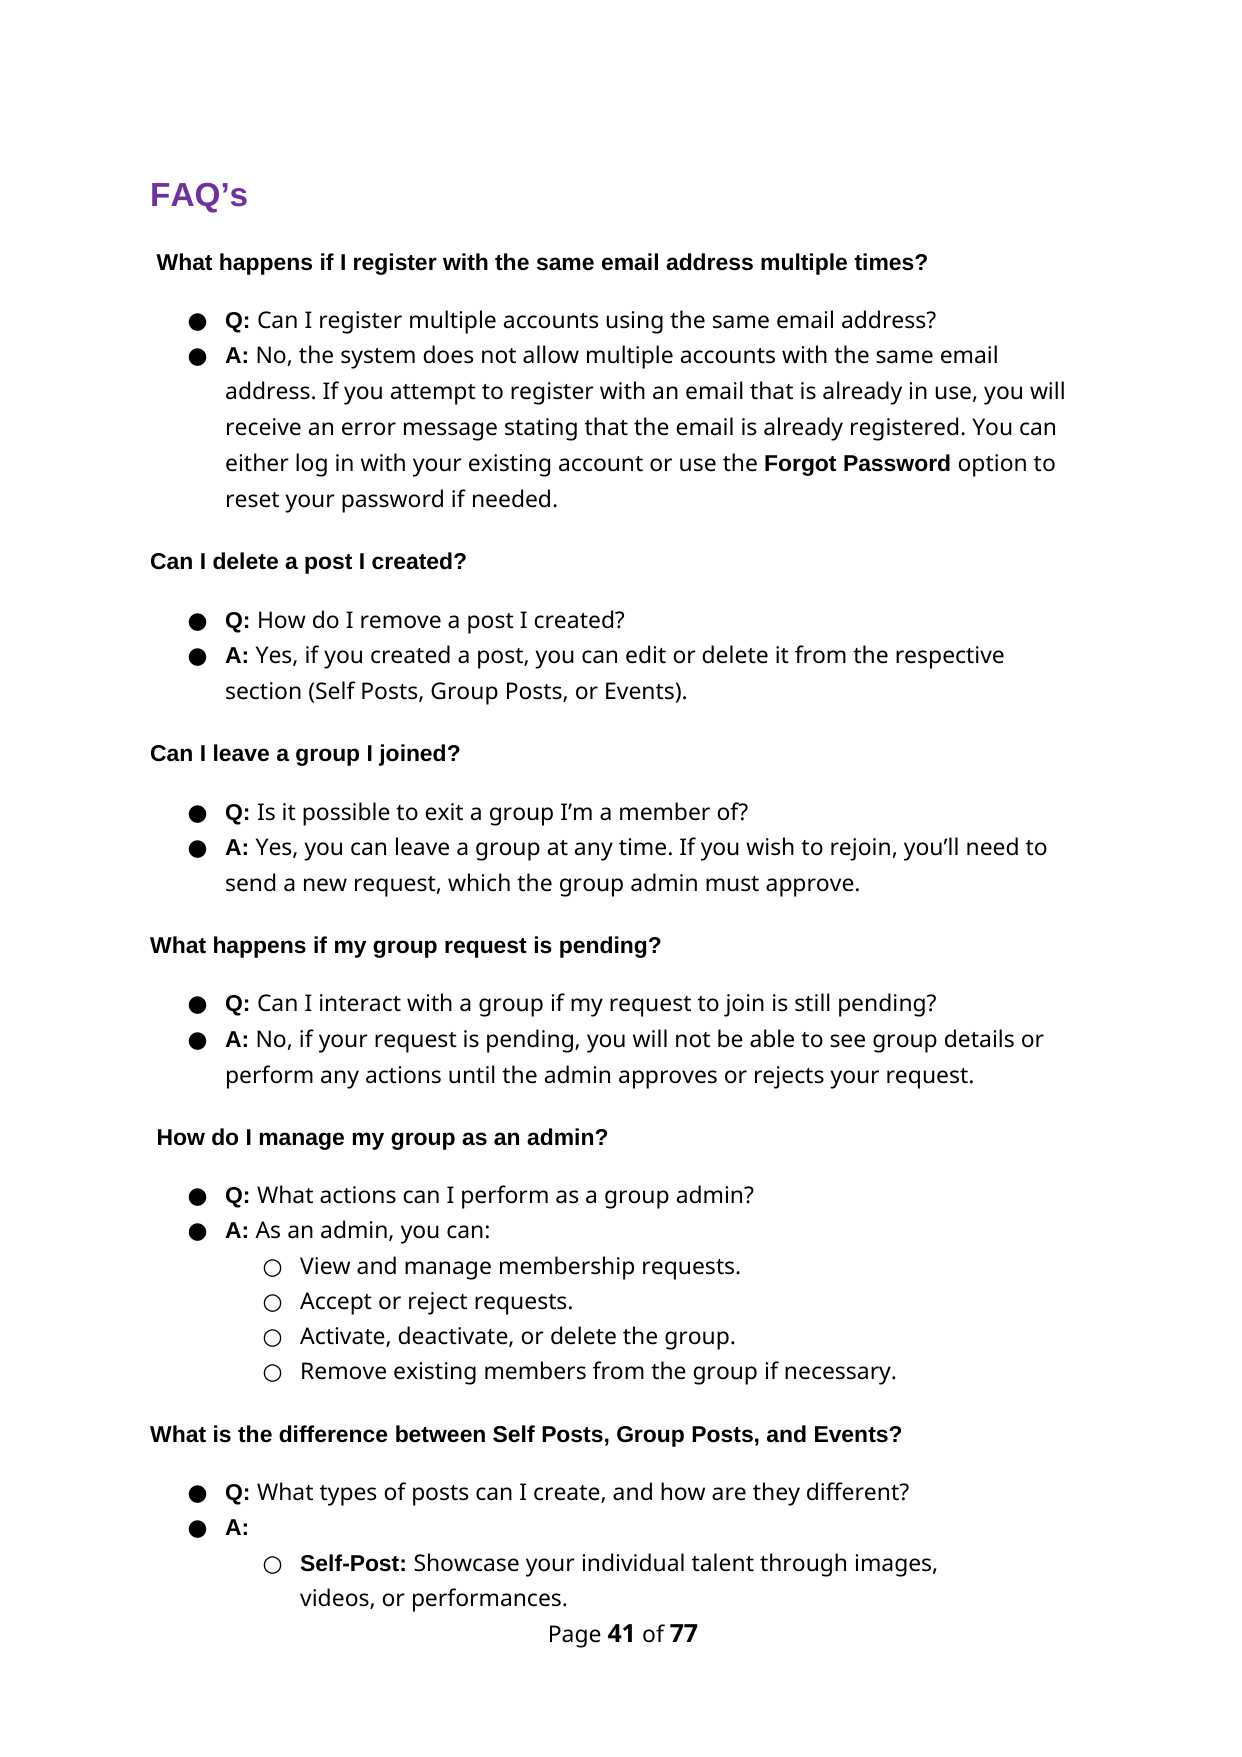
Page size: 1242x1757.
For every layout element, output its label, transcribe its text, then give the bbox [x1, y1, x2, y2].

list A: No, the system does not allow multiple accounts with the same email address. If you attempt to register with an email that is already in use, you will receive an error message stating that the email is already registered. You can either log in with your existing account or use the Forgot Password option to reset your password if needed. [187, 339, 1067, 514]
subtitle FAQ’s [150, 175, 1242, 214]
subtitle What is the difference between Self Posts, Group Posts, and Events? [150, 1421, 1242, 1447]
list Q: What actions can I perform as a group admin? [187, 1179, 1242, 1211]
subtitle How do I manage my group as an admin? [156, 1124, 1242, 1150]
list Q: Is it possible to exit a group I’m a member of? [187, 796, 1242, 827]
subtitle What happens if my group request is pending? [150, 932, 1242, 958]
subtitle Can I leave a group I joined? [150, 740, 1242, 767]
subtitle A: [187, 1511, 1242, 1542]
subtitle Can I delete a post I created? [150, 548, 1242, 575]
list Q: Can I register multiple accounts using the same email address? [187, 304, 1242, 335]
list A: No, if your request is pending, you will not be able to see group details or perform any actions until the admin approves or rejects your request. [187, 1023, 1080, 1090]
list Q: Can I interact with a group if my request to join is still pending? [187, 987, 1242, 1019]
list Q: What types of posts can I create, and how are they different? [187, 1476, 1242, 1507]
list Q: How do I remove a post I created? [187, 604, 1242, 635]
list Remove existing members from the group if necessary. [262, 1355, 1242, 1386]
list Activate, deactivate, or delete the group. [262, 1320, 1242, 1351]
list View and manage membership requests. [262, 1249, 1242, 1281]
list Self-Post: Showcase your individual talent through images, videos, or performances. [262, 1546, 1009, 1614]
list A: Yes, if you created a post, you can edit or delete it from the respective section (Self Posts, Group Posts, or Events). [187, 639, 1042, 706]
list Accept or reject requests. [262, 1285, 1242, 1316]
subtitle What happens if I register with the same email address multiple times? [156, 249, 1242, 275]
list A: Yes, you can leave a group at any time. If you wish to rejoin, you’ll need to send a new request, which the group admin must approve. [187, 831, 1082, 898]
list A: As an admin, you can: [187, 1214, 1242, 1246]
